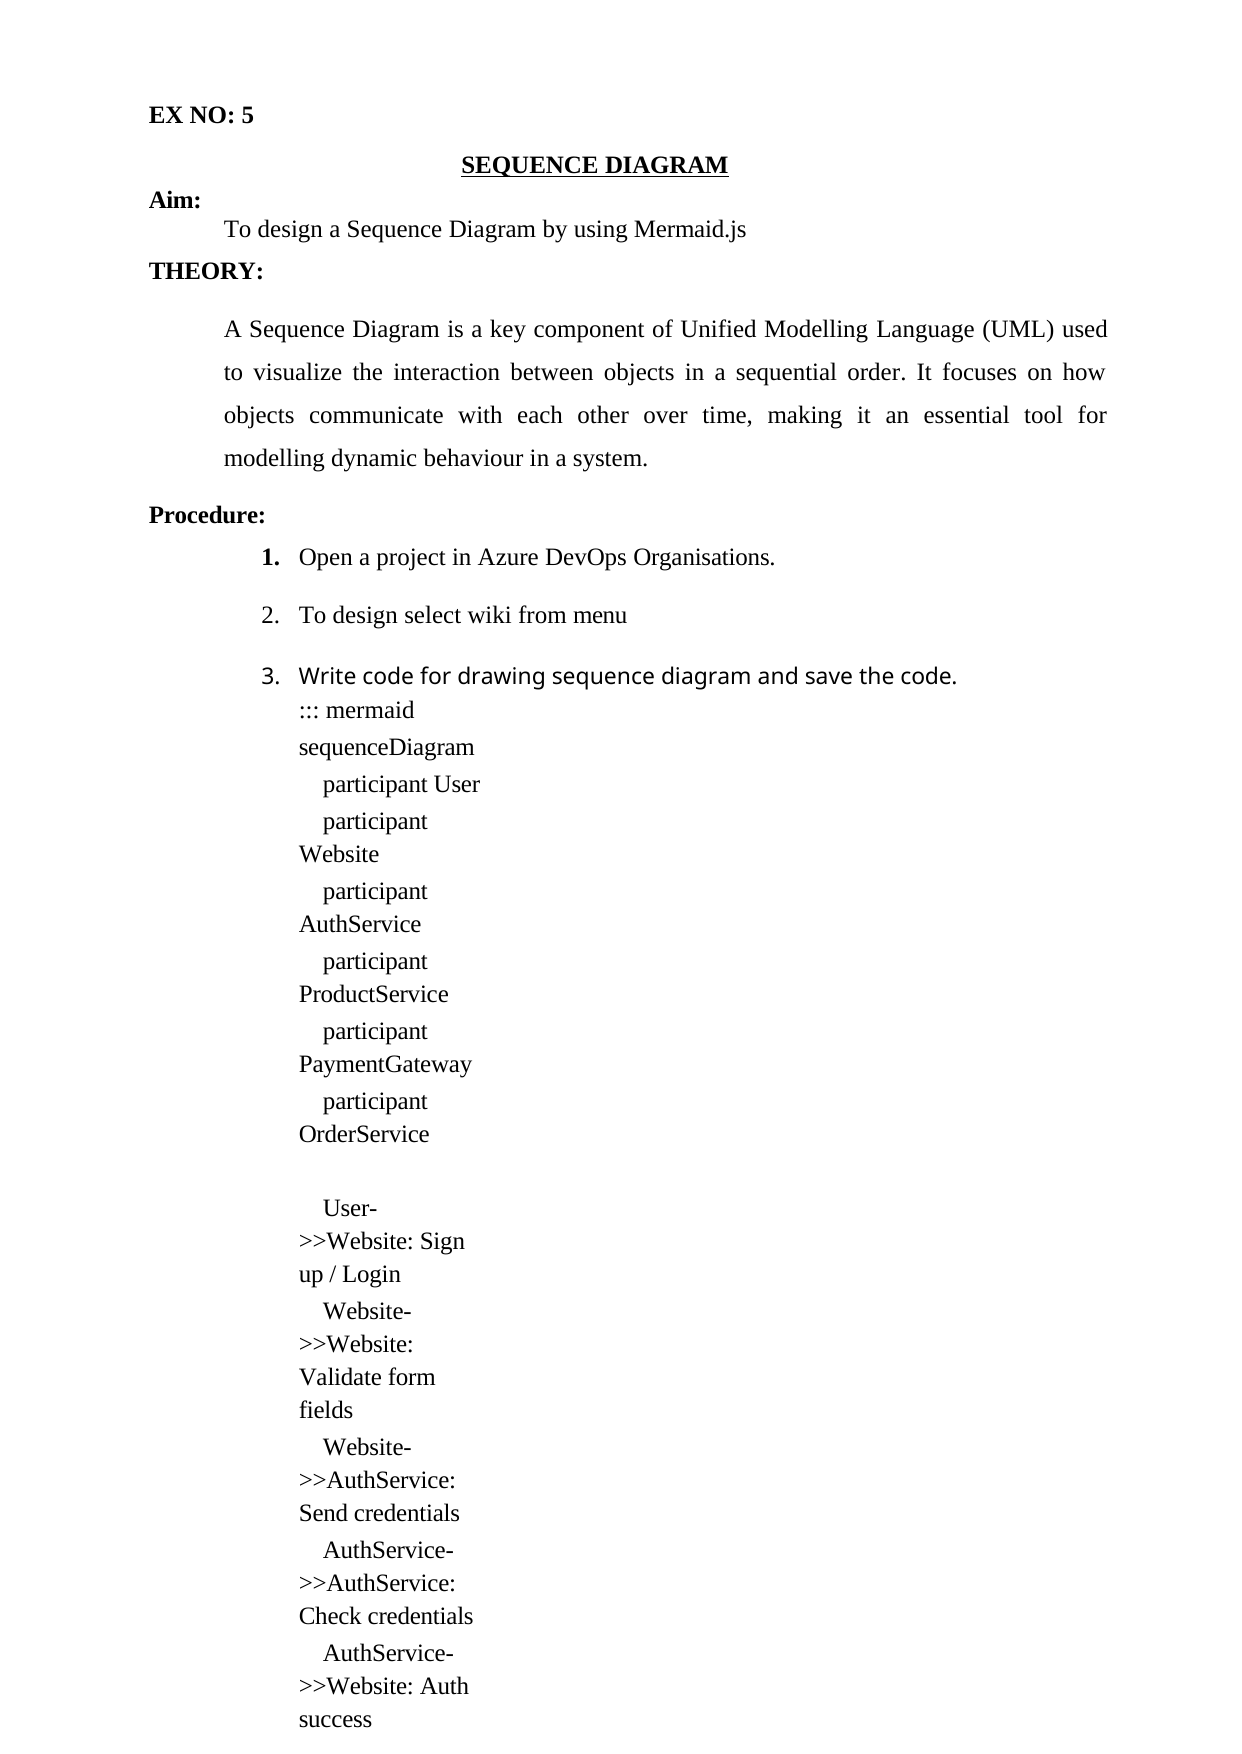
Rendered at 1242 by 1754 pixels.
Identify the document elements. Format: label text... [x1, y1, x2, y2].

text participant Website [298, 806, 486, 868]
text sequenceDiagram [298, 732, 486, 761]
text AuthService->>AuthService: Check credentials [298, 1535, 486, 1630]
list Open a project in Azure DevOps Organisations. [261, 542, 1242, 571]
list To design select wiki from menu [261, 600, 1242, 629]
list Write code for drawing sequence diagram and save the code. [261, 660, 1242, 691]
text participant OrderService [298, 1086, 486, 1148]
text Website->>Website: Validate form fields [298, 1296, 486, 1424]
subtitle THEORY: [148, 256, 1242, 285]
subtitle Procedure: [148, 500, 1242, 529]
text To design a Sequence Diagram by using Mermaid.js [223, 214, 1242, 242]
text participant AuthService [298, 876, 486, 938]
subtitle SEQUENCE DIAGRAM [461, 151, 1242, 179]
subtitle EX NO: 5 [148, 100, 258, 129]
text participant User [298, 769, 486, 798]
subtitle Aim: [148, 185, 258, 214]
text participant ProductService [298, 946, 486, 1008]
text AuthService->>Website: Auth success [298, 1638, 486, 1733]
text A Sequence Diagram is a key component of Unified Modelling Language (UML) used to visualize the interaction between objects in a sequential order. It focuses on how objects communicate with each other over time, making it an essential tool for modelling dynamic behaviour in a system. [223, 314, 1107, 472]
text ::: mermaid [298, 695, 486, 724]
text User->>Website: Sign up / Login [298, 1193, 486, 1288]
text Website->>AuthService: Send credentials [298, 1432, 486, 1527]
text participant PaymentGateway [298, 1016, 486, 1078]
